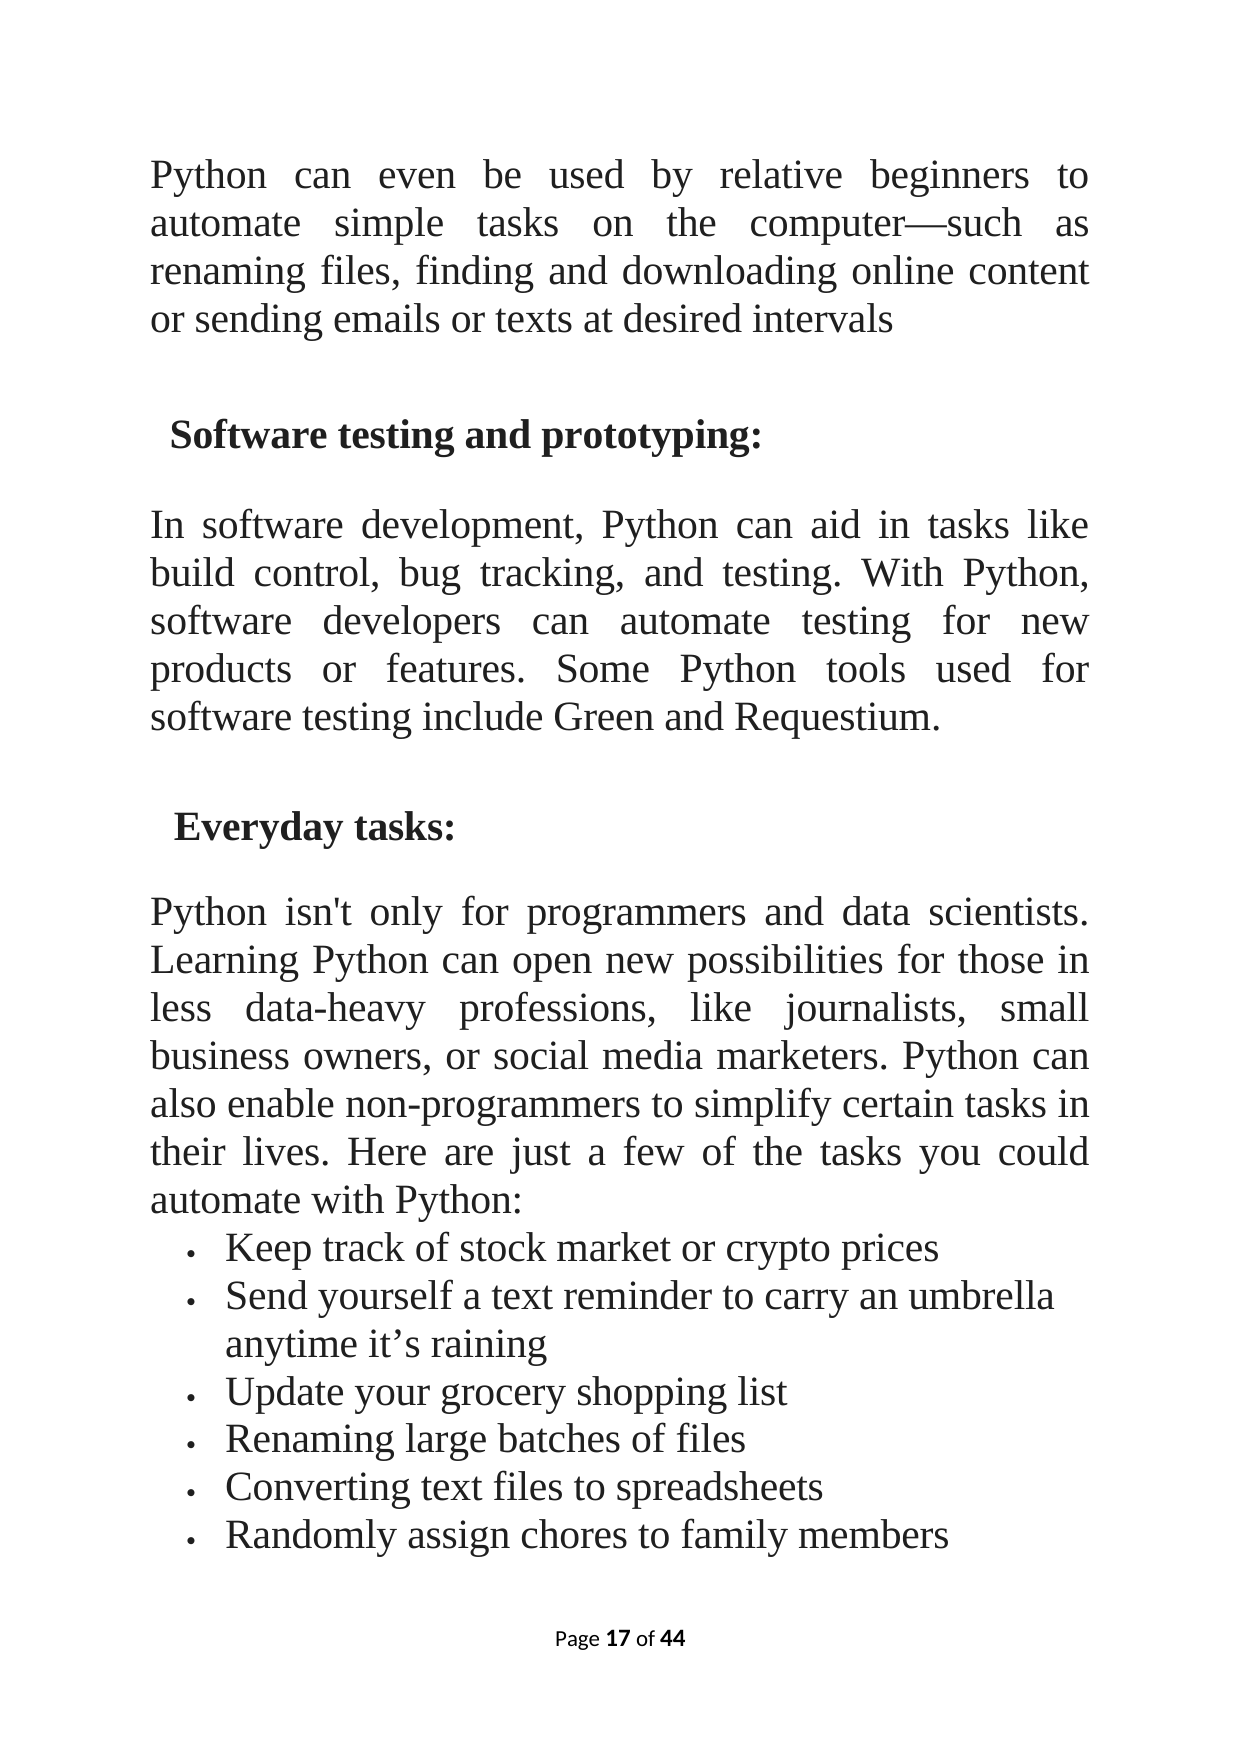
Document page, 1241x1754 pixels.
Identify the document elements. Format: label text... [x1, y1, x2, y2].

list Keep track of stock market or crypto prices [187, 1222, 1090, 1270]
text Software testing and prototyping: [150, 410, 1090, 458]
text Python can even be used by relative beginners to automate simple tasks on the computer—such as renaming files, finding and downloading online content or sending emails or texts at desired intervals [150, 150, 1090, 342]
text Everyday tasks: [150, 801, 1090, 849]
text Python isn't only for programmers and data scientists. Learning Python can open new possibilities for those in less data-heavy professions, like journalists, small business owners, or social media marketers. Python can also enable non-programmers to simplify certain tasks in their lives. Here are just a few of the tasks you could automate with Python: [150, 887, 1090, 1222]
list Update your grocery shopping list [187, 1366, 1090, 1414]
list Randomly assign chores to family members [187, 1510, 1090, 1558]
list Renaming large batches of files [187, 1414, 1090, 1462]
text In software development, Python can aid in tasks like build control, bug tracking, and testing. With Python, software developers can automate testing for new products or features. Some Python tools used for software testing include Green and Requestium. [150, 499, 1090, 739]
list Converting text files to spreadsheets [187, 1462, 1090, 1510]
list Send yourself a text reminder to carry an umbrella anytime it’s raining [187, 1270, 1090, 1366]
